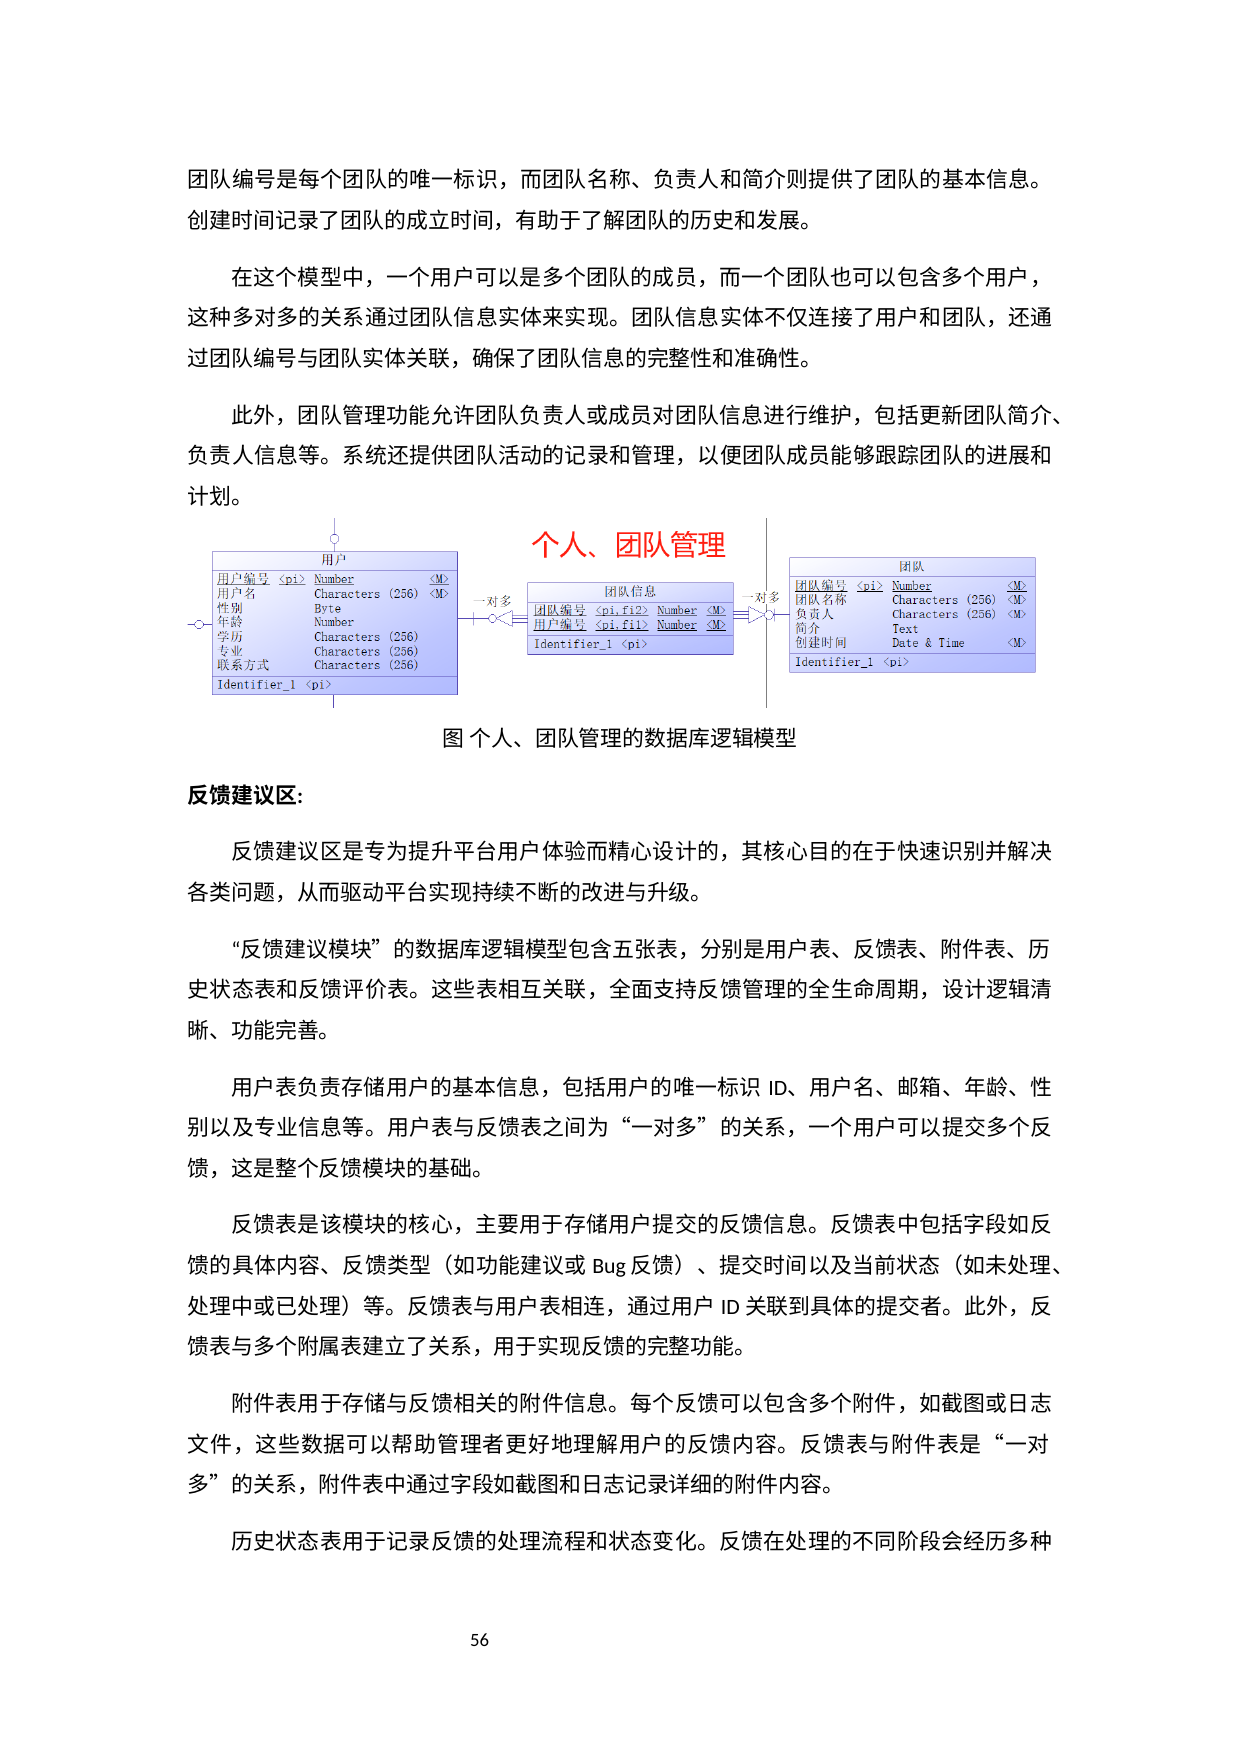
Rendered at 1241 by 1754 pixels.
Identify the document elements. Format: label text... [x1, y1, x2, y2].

text “反馈建议模块”的数据库逻辑模型包含五张表，分别是用户表、反馈表、附件表、历史状态表和反馈评价表。这些表相互关联，全面支持反馈管理的全生命周期，设计逻辑清晰、功能完善。 [187, 931, 1053, 1045]
text 附件表用于存储与反馈相关的附件信息。每个反馈可以包含多个附件，如截图或日志文件，这些数据可以帮助管理者更好地理解用户的反馈内容。反馈表与附件表是“一对多”的关系，附件表中通过字段如截图和日志记录详细的附件内容。 [187, 1386, 1053, 1499]
picture [187, 518, 1053, 708]
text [187, 162, 1053, 235]
text 图 个人、团队管理的数据库逻辑模型 [187, 721, 1053, 753]
text 用户表负责存储用户的基本信息，包括用户的唯一标识 ID、用户名、邮箱、年龄、性别以及专业信息等。用户表与反馈表之间为“一对多”的关系，一个用户可以提交多个反馈，这是整个反馈模块的基础。 [187, 1069, 1053, 1183]
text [187, 1523, 1053, 1556]
text 反馈建议区是专为提升平台用户体验而精心设计的，其核心目的在于快速识别并解决各类问题，从而驱动平台实现持续不断的改进与升级。 [187, 834, 1053, 907]
text 此外，团队管理功能允许团队负责人或成员对团队信息进行维护，包括更新团队简介、负责人信息等。系统还提供团队活动的记录和管理，以便团队成员能够跟踪团队的进展和计划。 [187, 397, 1053, 511]
text 反馈建议区: [187, 777, 1053, 810]
text 在这个模型中，一个用户可以是多个团队的成员，而一个团队也可以包含多个用户，这种多对多的关系通过团队信息实体来实现。团队信息实体不仅连接了用户和团队，还通过团队编号与团队实体关联，确保了团队信息的完整性和准确性。 [187, 259, 1053, 373]
text 反馈表是该模块的核心，主要用于存储用户提交的反馈信息。反馈表中包括字段如反馈的具体内容、反馈类型（如功能建议或Bug反馈）、提交时间以及当前状态（如未处理、处理中或已处理）等。反馈表与用户表相连，通过用户 ID 关联到具体的提交者。此外，反馈表与多个附属表建立了关系，用于实现反馈的完整功能。 [187, 1207, 1053, 1361]
